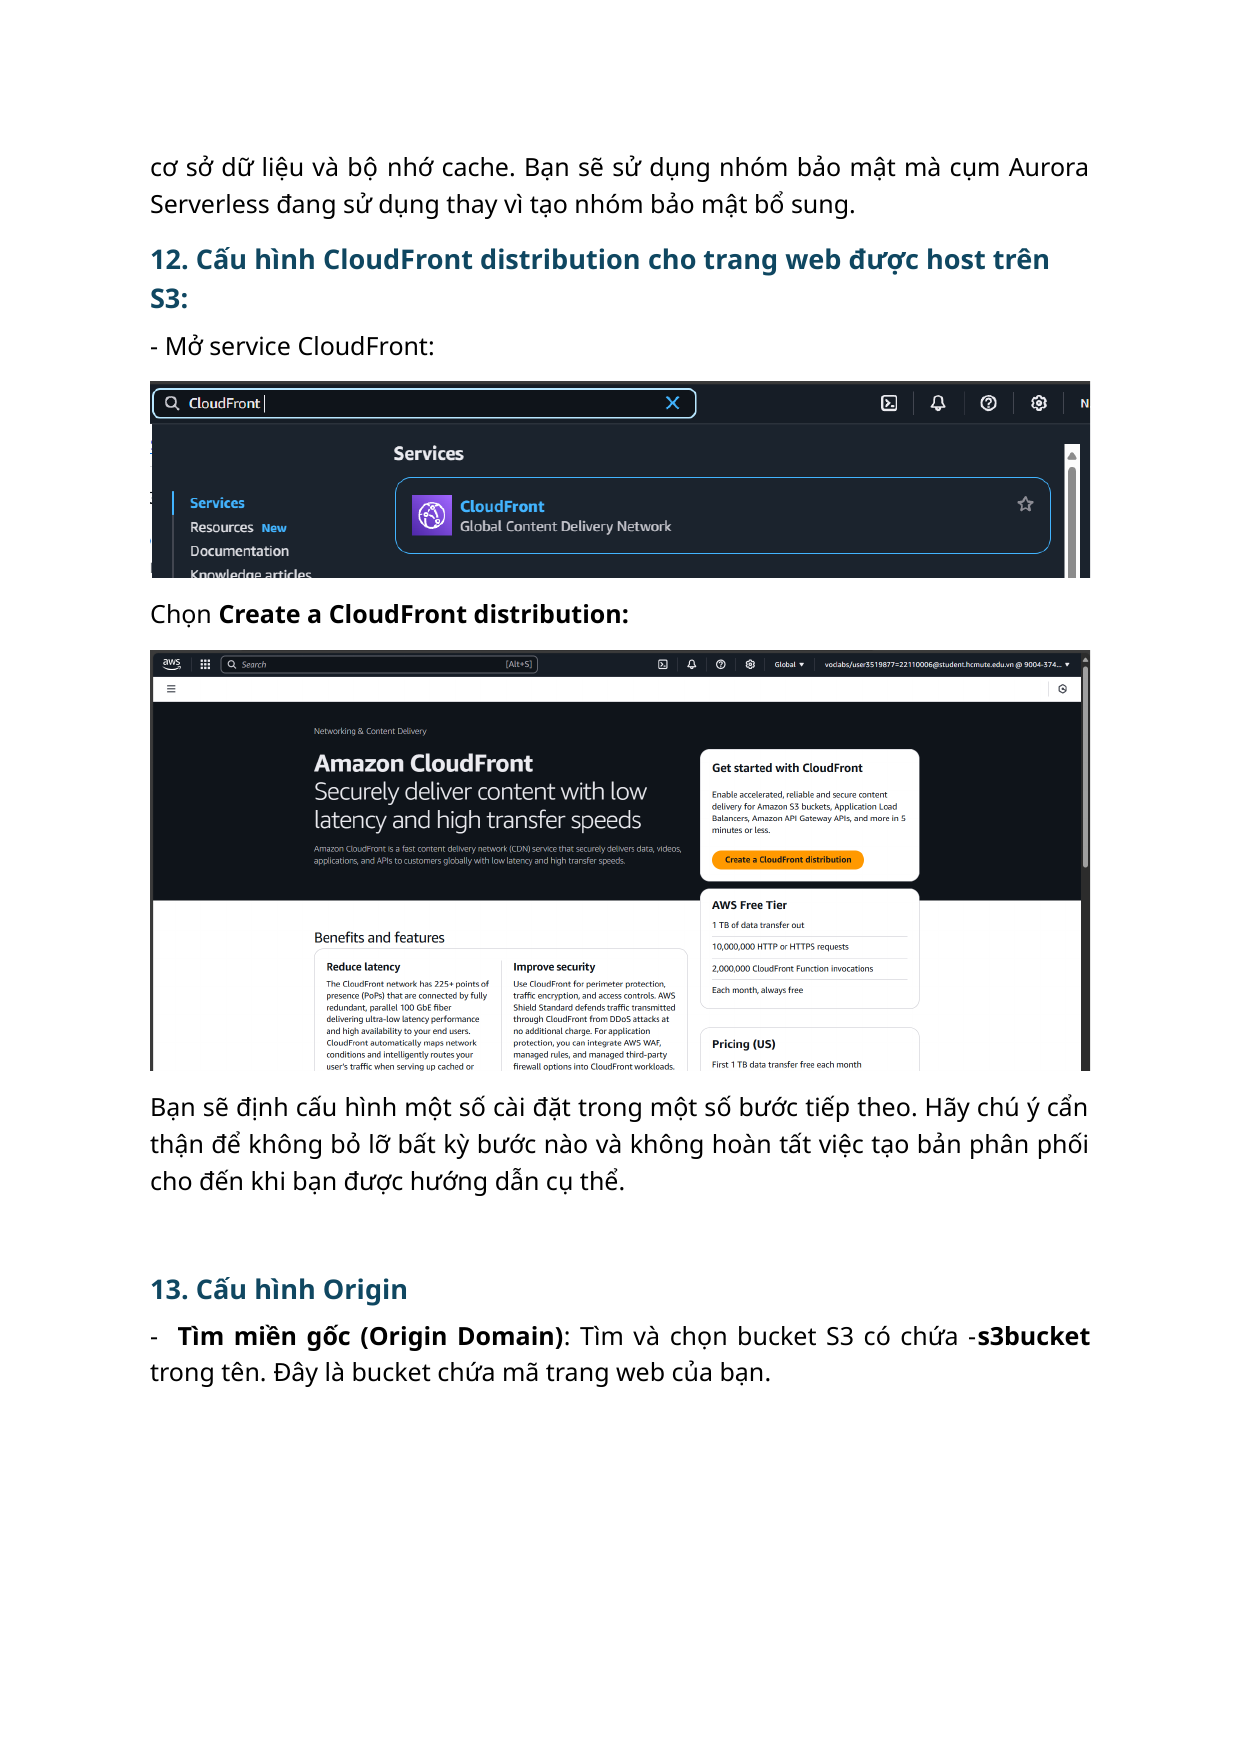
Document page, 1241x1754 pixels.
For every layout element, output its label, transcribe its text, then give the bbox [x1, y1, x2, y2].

text Bạn sẽ định cấu hình một số cài đặt trong một số bước tiếp theo. Hãy chú ý cẩn thận để không bỏ lỡ bất kỳ bước nào và không hoàn tất việc tạo bản phân phối cho đến khi bạn được hướng dẫn cụ thể. [150, 1090, 1090, 1197]
subtitle 13. Cấu hình Origin [150, 1270, 1090, 1307]
text - Tìm miền gốc (Origin Domain): Tìm và chọn bucket S3 có chứa -s3bucket trong tên. Đây là bucket chứa mã trang web của bạn. [150, 1318, 1090, 1389]
text - Mở service CloudFront: [150, 328, 1090, 362]
picture [150, 381, 1091, 578]
subtitle 12. Cấu hình CloudFront distribution cho trang web được host trên S3: [150, 240, 1090, 317]
text Chọn Create a CloudFront distribution: [150, 597, 1090, 631]
picture [150, 650, 1091, 1071]
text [150, 150, 1090, 221]
